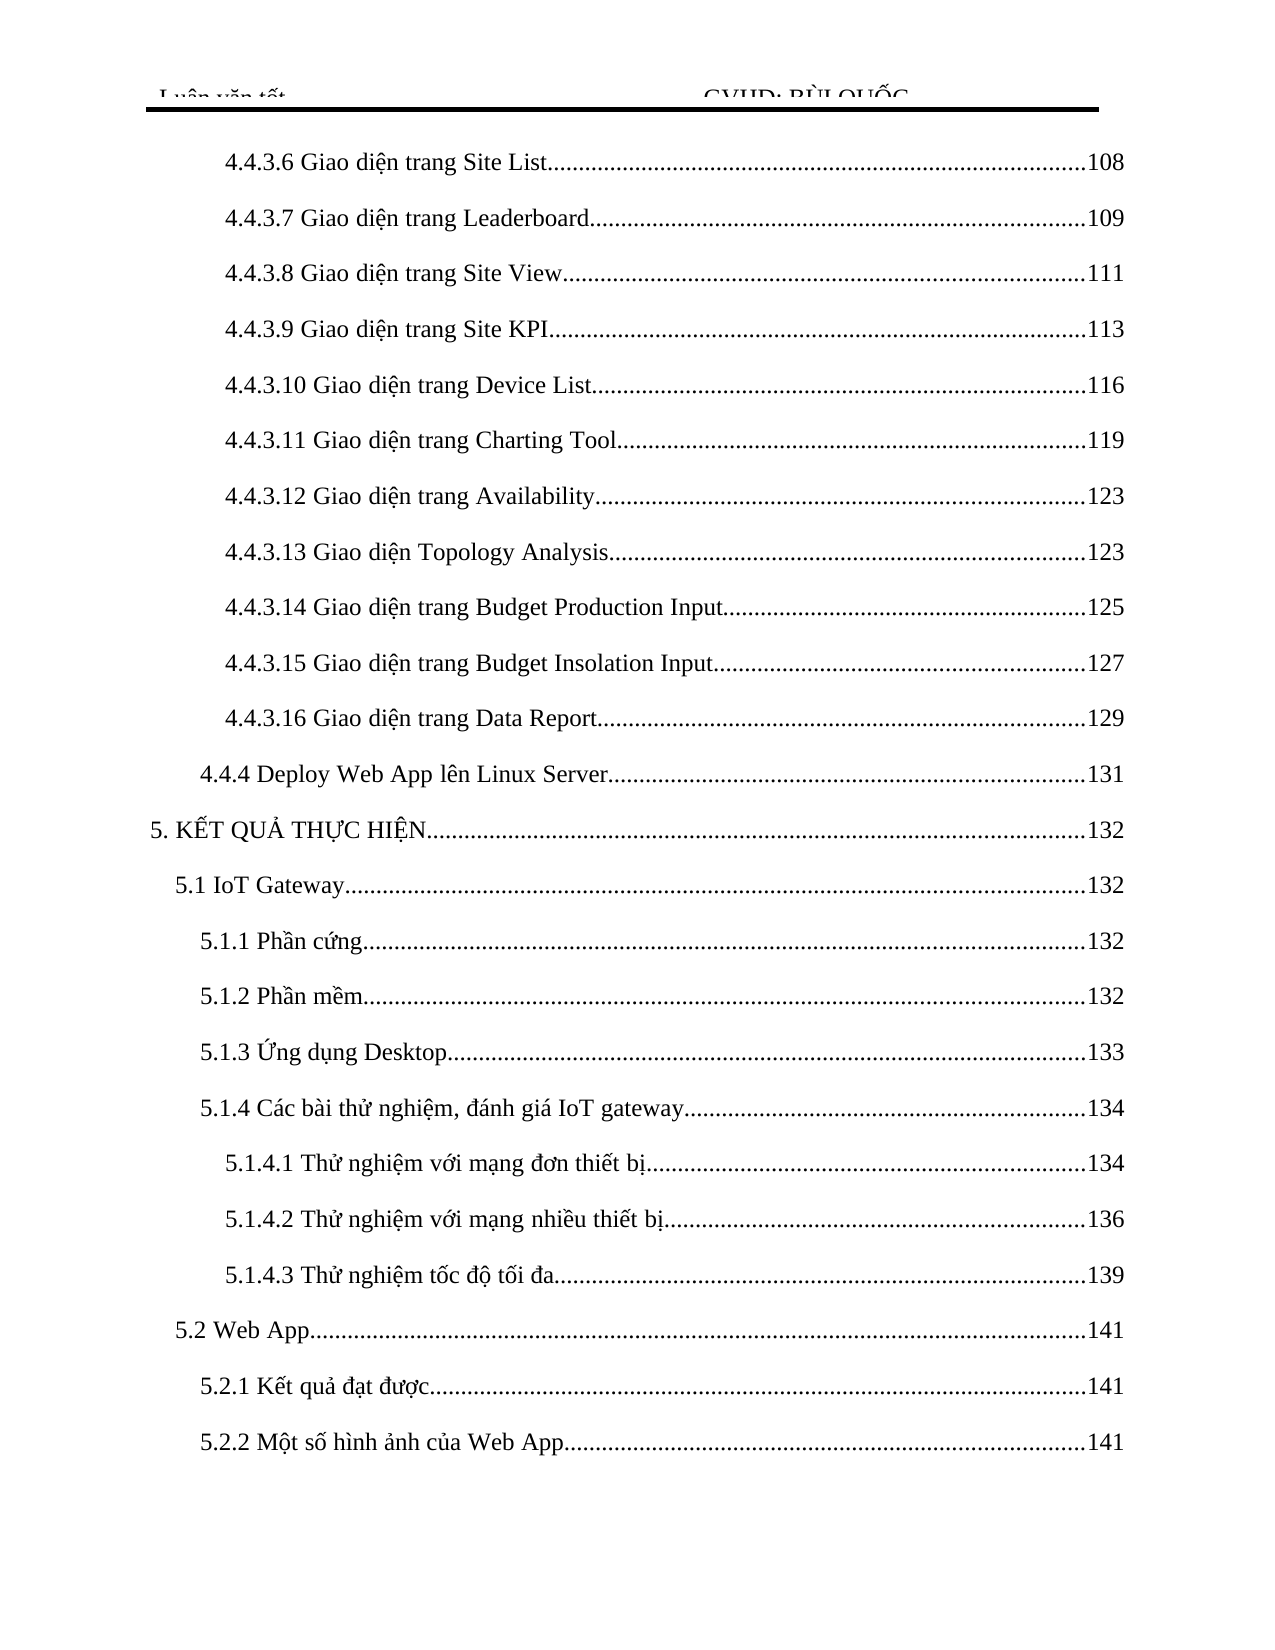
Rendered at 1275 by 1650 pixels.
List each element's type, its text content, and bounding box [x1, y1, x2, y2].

list Giao diện trang Leaderboard 109 [225, 203, 1173, 231]
list IoT Gateway 132 [175, 870, 1173, 899]
list KẾT QUẢ THỰC HIỆN 132 [150, 815, 1173, 844]
list Giao diện trang Data Report 129 [225, 703, 1173, 732]
list Giao diện trang Budget Insolation Input 127 [225, 648, 1173, 677]
list Giao diện trang Availability 123 [225, 481, 1173, 509]
list Các bài thử nghiệm, đánh giá IoT gateway 134 [200, 1093, 1173, 1122]
list Thử nghiệm với mạng đơn thiết bị 134 [225, 1148, 1173, 1177]
list Giao diện Topology Analysis 123 [225, 537, 1173, 566]
list Deploy Web App lên Linux Server 131 [200, 759, 1173, 788]
list Giao diện trang Site View 111 [225, 258, 1173, 287]
list Ứng dụng Desktop 133 [200, 1037, 1173, 1066]
list Thử nghiệm tốc độ tối đa 139 [225, 1260, 1173, 1289]
list Thử nghiệm với mạng nhiều thiết bị 136 [225, 1204, 1173, 1233]
list Giao diện trang Device List 116 [225, 370, 1173, 398]
list Web App 141 [175, 1316, 1173, 1344]
list Phần mềm 132 [200, 981, 1173, 1010]
list Giao diện trang Site List 108 [225, 147, 1173, 176]
list Phần cứng 132 [200, 926, 1173, 954]
list Kết quả đạt được 141 [200, 1371, 1173, 1400]
list Giao diện trang Charting Tool 119 [225, 425, 1173, 454]
list Giao diện trang Site KPI 113 [225, 314, 1173, 343]
list Một số hình ảnh của Web App 141 [200, 1427, 1173, 1455]
list Giao diện trang Budget Production Input 125 [225, 592, 1173, 621]
